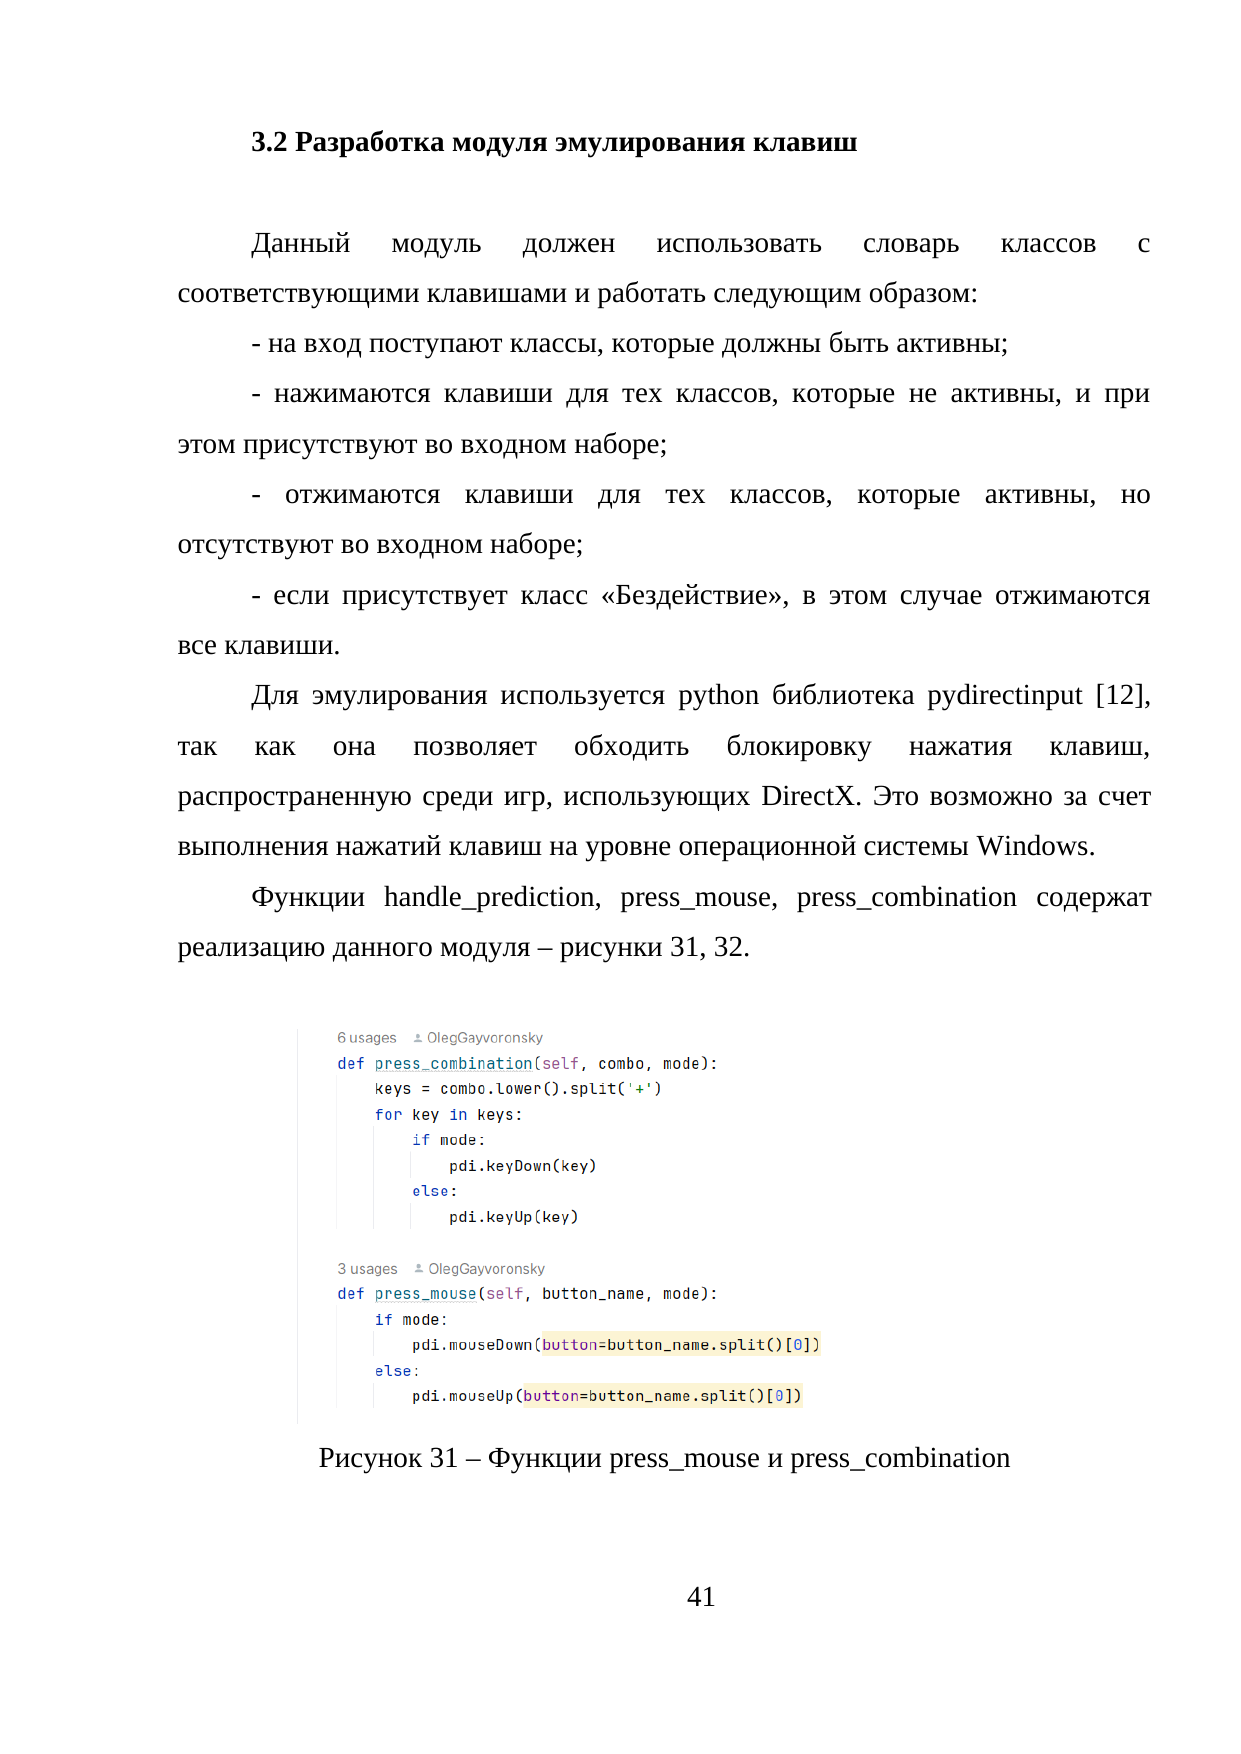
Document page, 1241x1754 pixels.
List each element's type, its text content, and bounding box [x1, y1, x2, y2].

text - нажимаются клавиши для тех классов, которые не активны, и при этом присутствуют во входном наборе; [177, 376, 1152, 459]
text Функции handle_prediction, press_mouse, press_combination содержат реализацию данного модуля – рисунки 31, 32. [177, 879, 1152, 963]
text Для эмулирования используется python библиотека pydirectinput [12], так как она позволяет обходить блокировку нажатия клавиш, распространенную среди игр, использующих DirectX. Это возможно за счет выполнения нажатий клавиш на уровне операционной системы Windows. [177, 677, 1152, 862]
text Данный модуль должен использовать словарь классов с соответствующими клавишами и работать следующим образом: [177, 225, 1152, 308]
text - если присутствует класс «Бездействие», в этом случае отжимаются все клавиши. [177, 577, 1152, 661]
picture [296, 1029, 1032, 1424]
text Рисунок 31 – Функции press_mouse и press_combination [177, 1440, 1152, 1474]
text - отжимаются клавиши для тех классов, которые активны, но отсутствуют во входном наборе; [177, 476, 1152, 560]
subtitle 3.2 Разработка модуля эмулирования клавиш [177, 124, 1152, 158]
text - на вход поступают классы, которые должны быть активны; [177, 325, 1152, 359]
